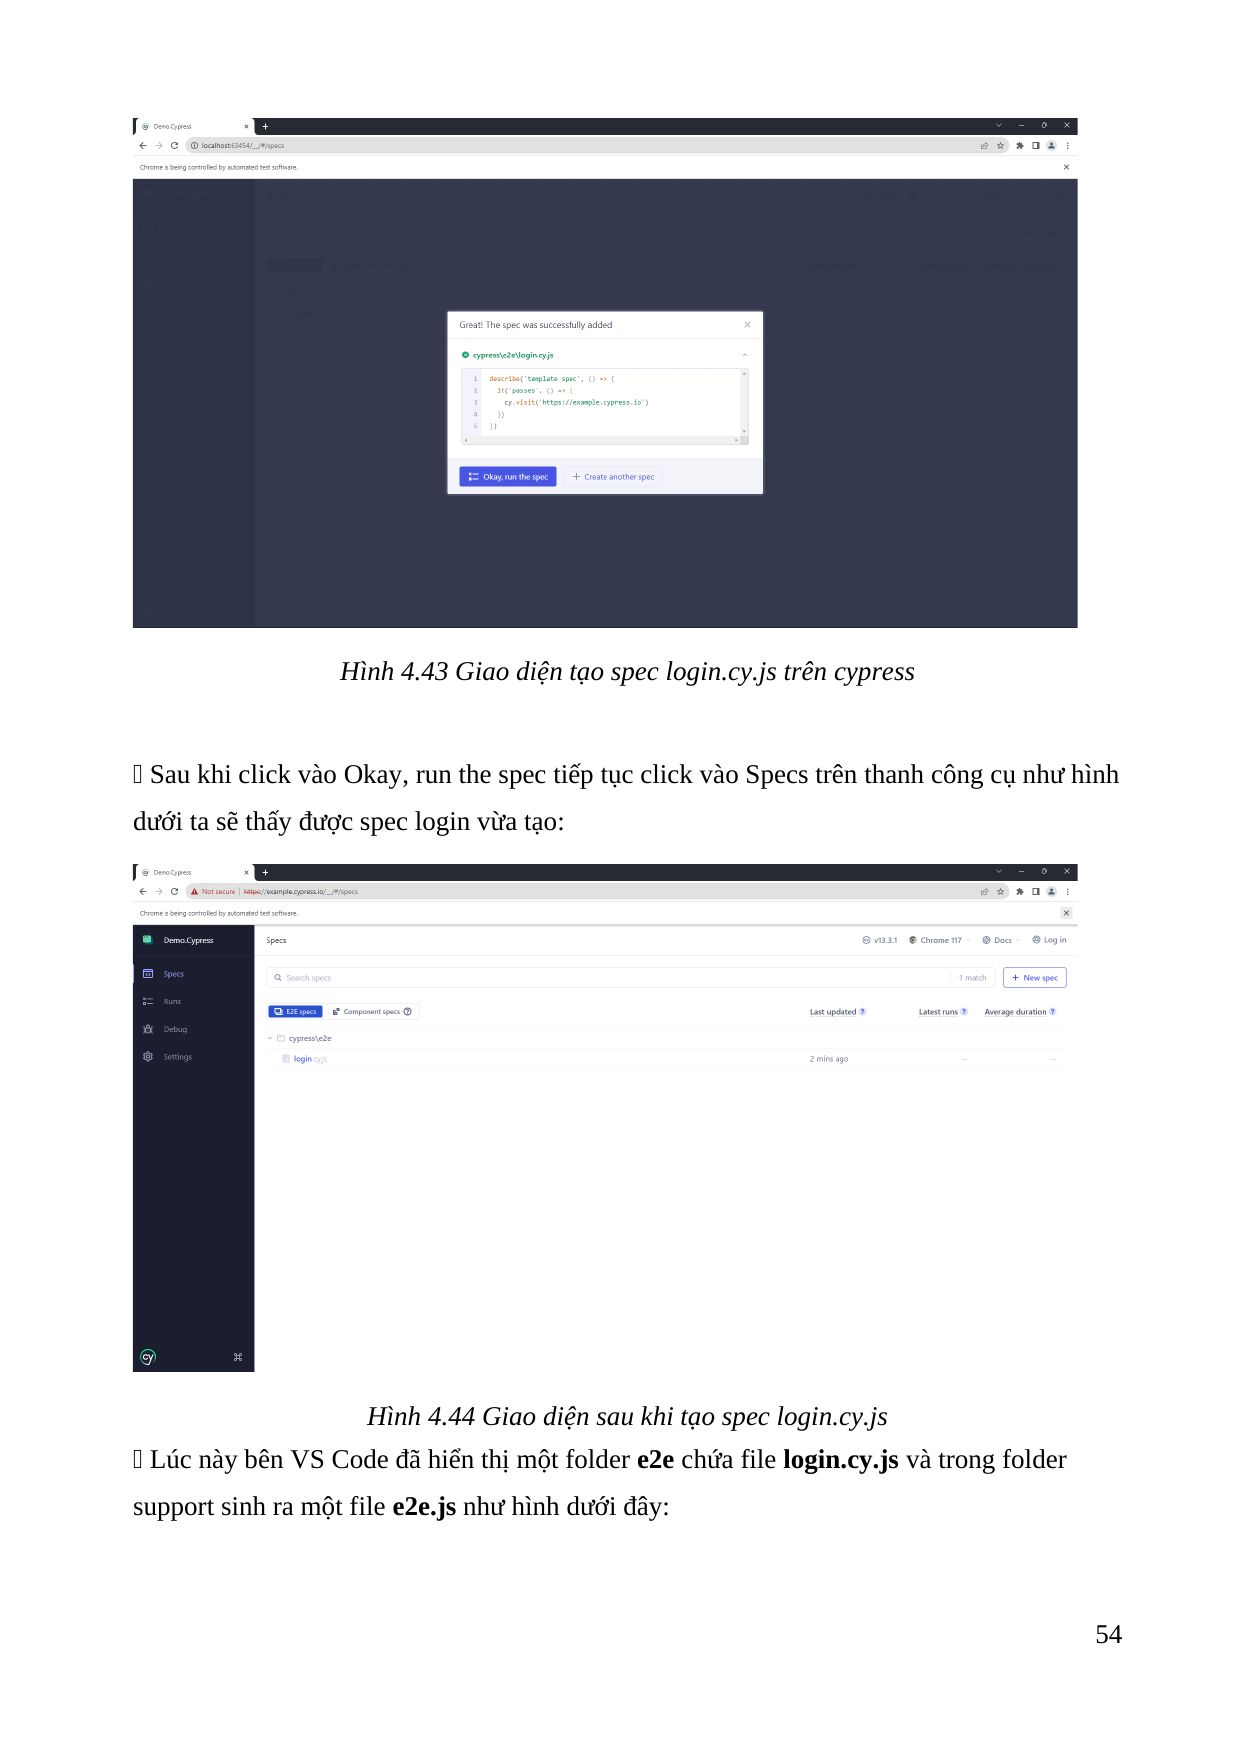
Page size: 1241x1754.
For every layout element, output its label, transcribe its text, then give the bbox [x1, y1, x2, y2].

text Lúc này bên VS Code đã hiển thị một folder e2e chứa file login.cy.js và trong folder support sinh ra một file e2e.js như hình dưới đây: [133, 1443, 1122, 1521]
picture [132, 118, 1078, 628]
text Sau khi click vào Okay, run the spec tiếp tục click vào Specs trên thanh công cụ như hình dưới ta sẽ thấy được spec login vừa tạo: [133, 758, 1122, 836]
picture [132, 864, 1078, 1372]
